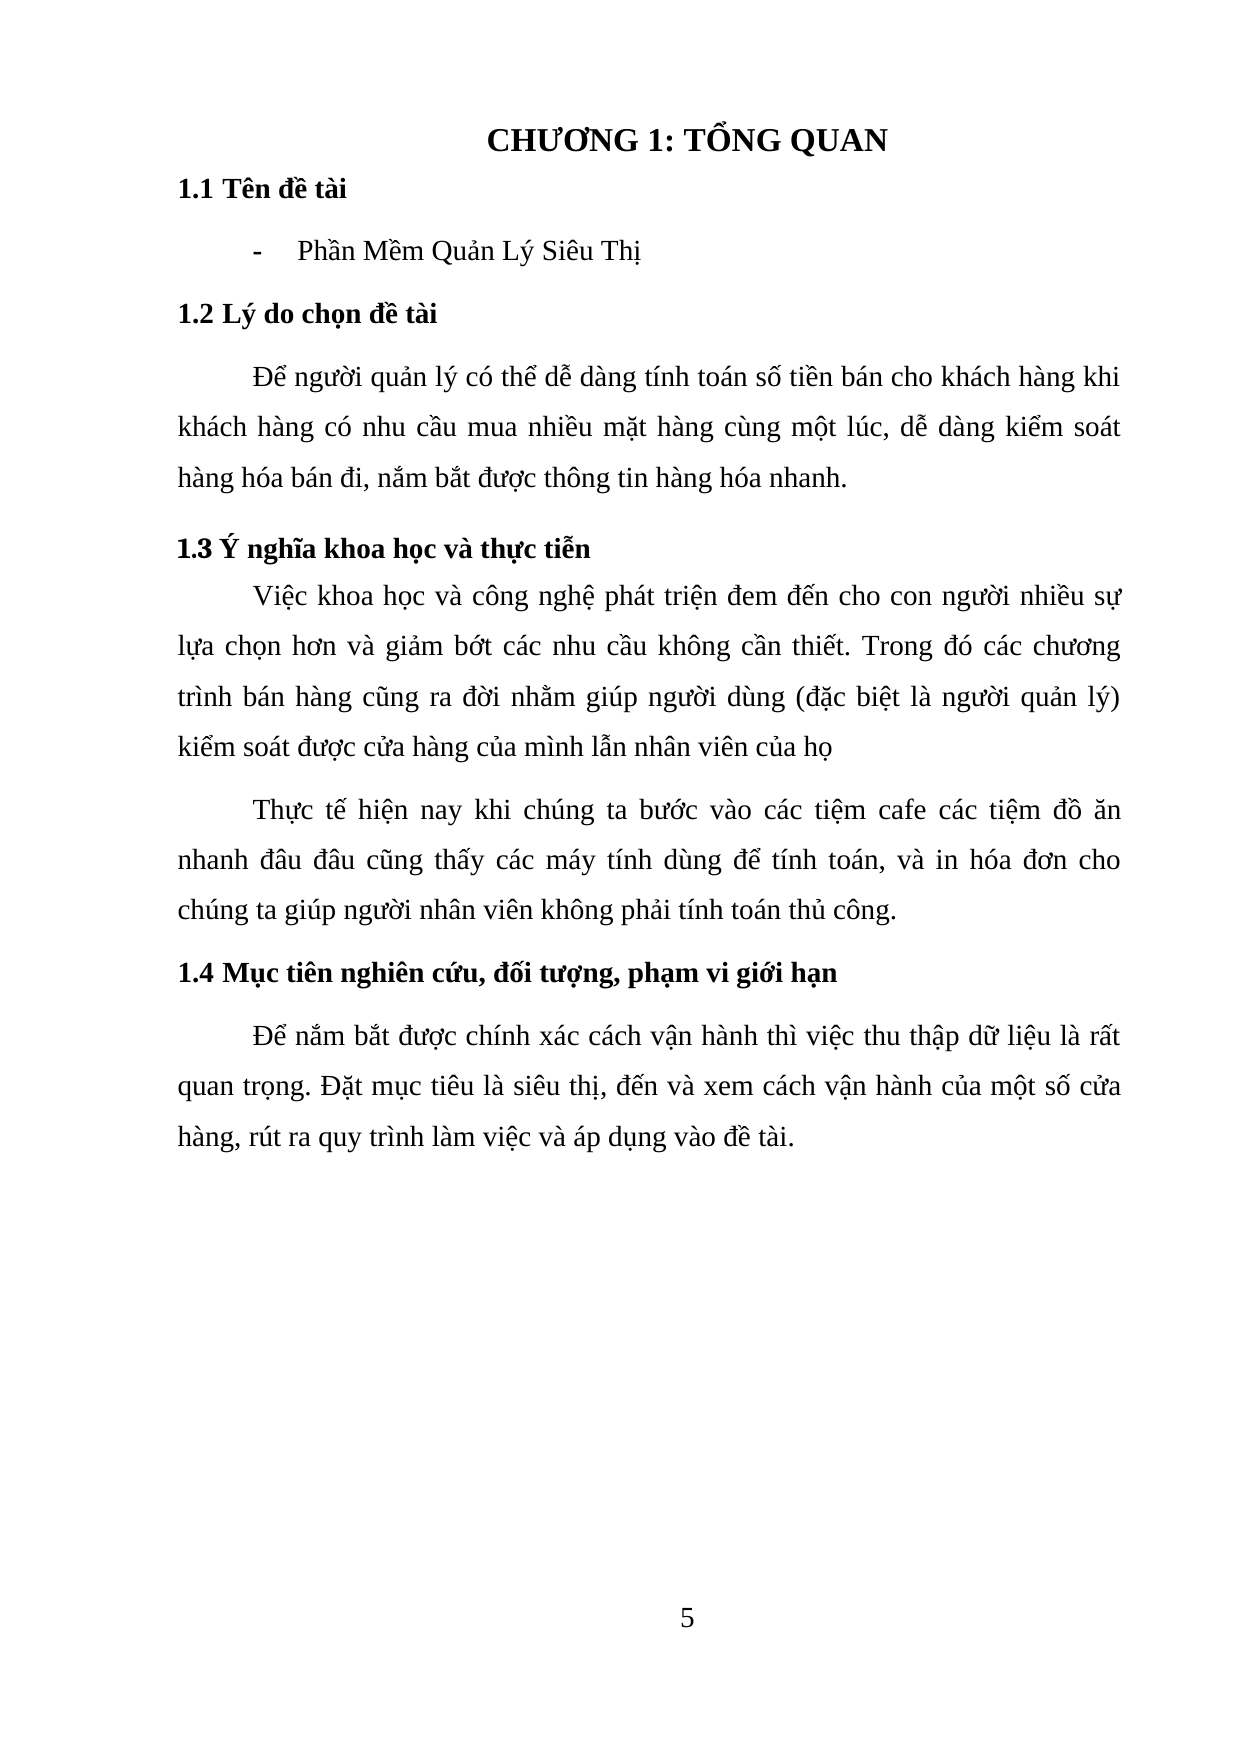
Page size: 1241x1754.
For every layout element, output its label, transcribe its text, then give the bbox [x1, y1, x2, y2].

list Tên đề tài [177, 171, 1122, 204]
list Phần Mềm Quản Lý Siêu Thị [252, 233, 1122, 267]
subtitle 1.3 Ý nghĩa khoa học và thực tiễn [177, 531, 1122, 566]
text Để người quản lý có thể dễ dàng tính toán số tiền bán cho khách hàng khi khách hàng có nhu cầu mua nhiều mặt hàng cùng một lúc, dễ dàng kiểm soát hàng hóa bán đi, nắm bắt được thông tin hàng hóa nhanh. [177, 359, 1122, 493]
list Lý do chọn đề tài [177, 296, 1122, 330]
text Để nắm bắt được chính xác cách vận hành thì việc thu thập dữ liệu là rất quan trọng. Đặt mục tiêu là siêu thị, đến và xem cách vận hành của một số cửa hàng, rút ra quy trình làm việc và áp dụng vào đề tài. [177, 1018, 1122, 1152]
list Mục tiên nghiên cứu, đối tượng, phạm vi giới hạn [177, 955, 1122, 989]
subtitle CHƯƠNG 1: TỔNG QUAN [252, 120, 1122, 158]
text Việc khoa học và công nghệ phát triện đem đến cho con người nhiều sự lựa chọn hơn và giảm bớt các nhu cầu không cần thiết. Trong đó các chương trình bán hàng cũng ra đời nhằm giúp người dùng (đặc biệt là người quản lý) kiểm soát được cửa hàng của mình lẫn nhân viên của họ [177, 578, 1122, 762]
text Thực tế hiện nay khi chúng ta bước vào các tiệm cafe các tiệm đồ ăn nhanh đâu đâu cũng thấy các máy tính dùng để tính toán, và in hóa đơn cho chúng ta giúp người nhân viên không phải tính toán thủ công. [177, 792, 1122, 926]
